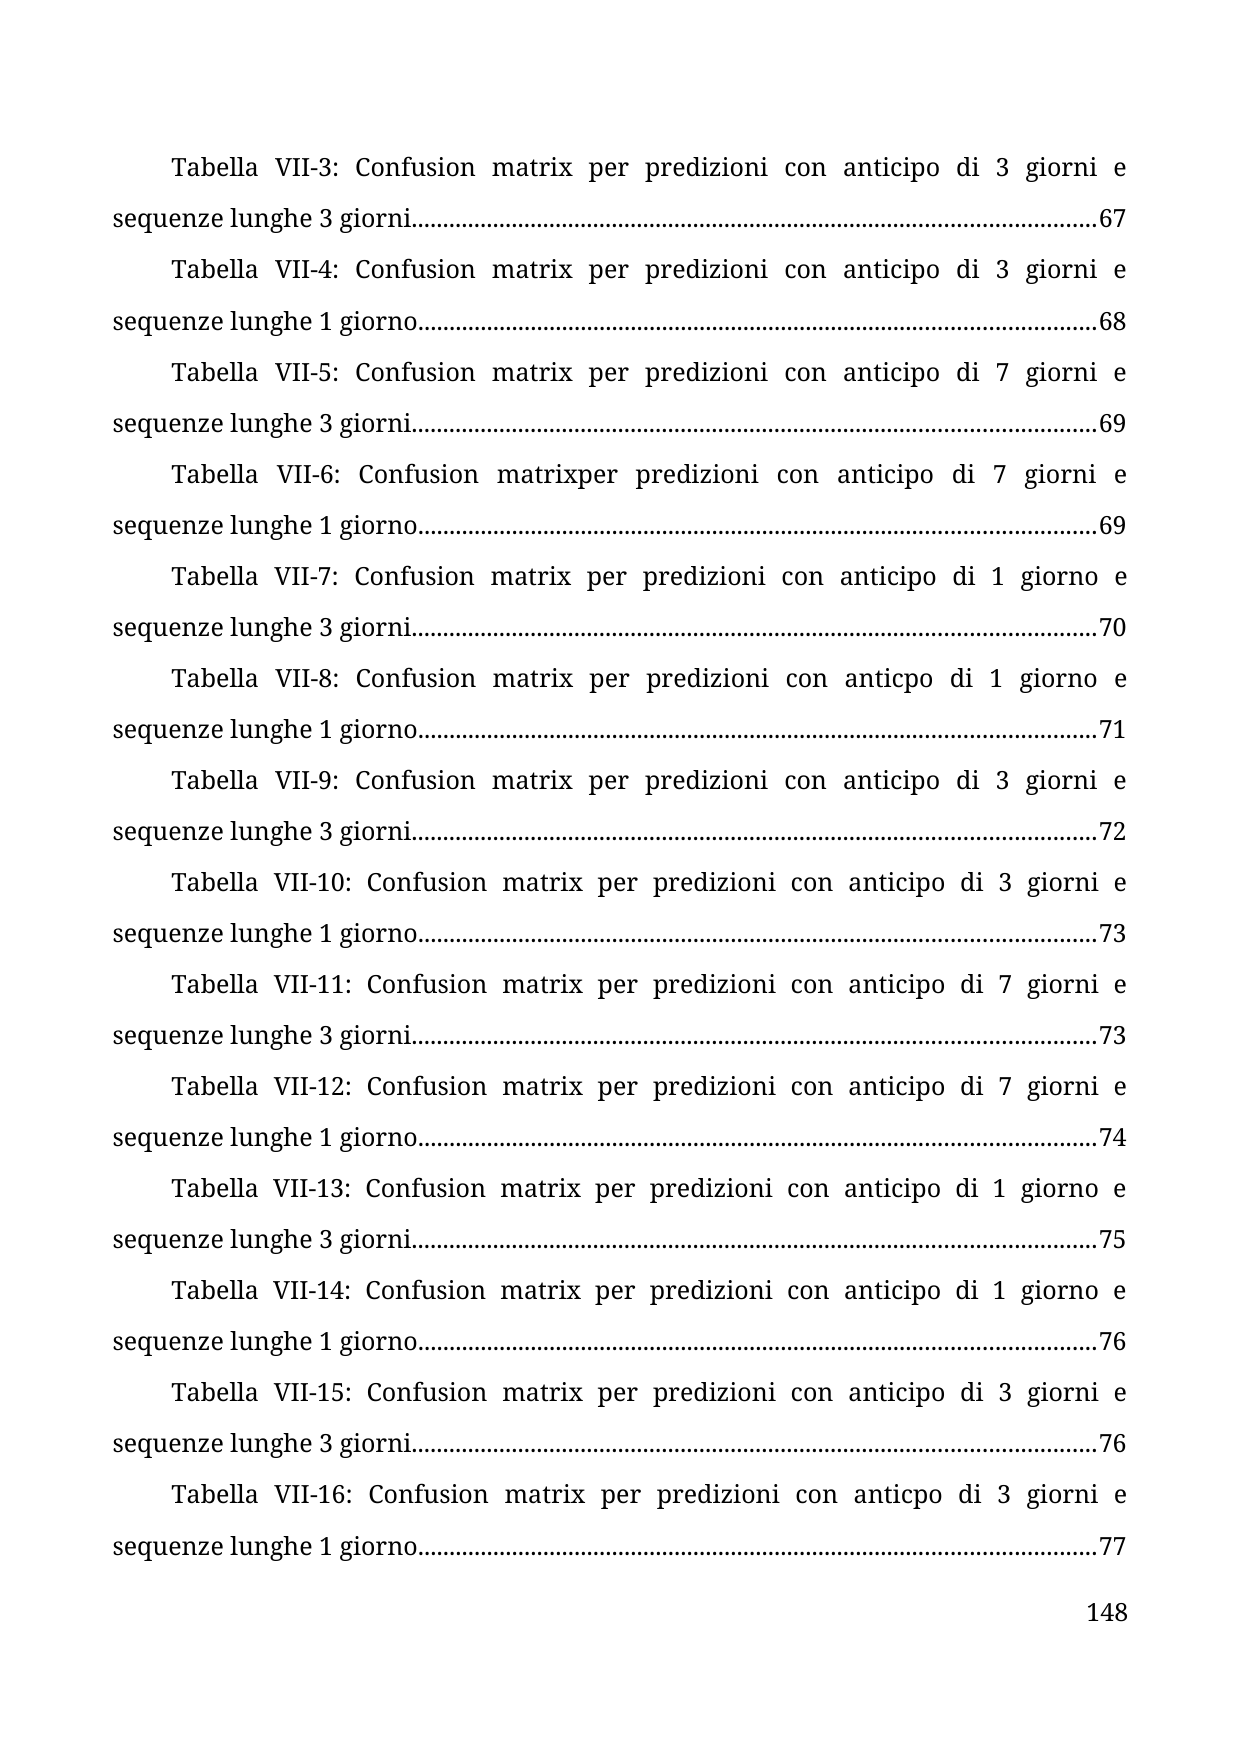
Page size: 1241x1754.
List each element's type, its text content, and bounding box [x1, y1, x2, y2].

text Tabella VII-6: Confusion matrixper predizioni con anticipo di 7 giorni e sequenze lunghe 1 giorno 69 [112, 456, 1128, 541]
text Tabella VII-11: Confusion matrix per predizioni con anticipo di 7 giorni e sequenze lunghe 3 giorni 73 [112, 967, 1128, 1052]
text Tabella VII-8: Confusion matrix per predizioni con anticpo di 1 giorno e sequenze lunghe 1 giorno 71 [112, 660, 1128, 746]
text Tabella VII-15: Confusion matrix per predizioni con anticipo di 3 giorni e sequenze lunghe 3 giorni 76 [112, 1375, 1128, 1460]
text Tabella VII-12: Confusion matrix per predizioni con anticipo di 7 giorni e sequenze lunghe 1 giorno 74 [112, 1069, 1128, 1154]
text Tabella VII-10: Confusion matrix per predizioni con anticipo di 3 giorni e sequenze lunghe 1 giorno 73 [112, 864, 1128, 950]
text Tabella VII-14: Confusion matrix per predizioni con anticipo di 1 giorno e sequenze lunghe 1 giorno 76 [112, 1273, 1128, 1358]
text Tabella VII-9: Confusion matrix per predizioni con anticipo di 3 giorni e sequenze lunghe 3 giorni 72 [112, 762, 1128, 848]
text Tabella VII-16: Confusion matrix per predizioni con anticpo di 3 giorni e sequenze lunghe 1 giorno 77 [112, 1477, 1128, 1562]
text Tabella VII-7: Confusion matrix per predizioni con anticipo di 1 giorno e sequenze lunghe 3 giorni 70 [112, 558, 1128, 643]
text Tabella VII-13: Confusion matrix per predizioni con anticipo di 1 giorno e sequenze lunghe 3 giorni 75 [112, 1171, 1128, 1256]
text Tabella VII-3: Confusion matrix per predizioni con anticipo di 3 giorni e sequenze lunghe 3 giorni 67 [112, 150, 1128, 235]
text Tabella VII-5: Confusion matrix per predizioni con anticipo di 7 giorni e sequenze lunghe 3 giorni 69 [112, 354, 1128, 439]
text Tabella VII-4: Confusion matrix per predizioni con anticipo di 3 giorni e sequenze lunghe 1 giorno 68 [112, 252, 1128, 337]
